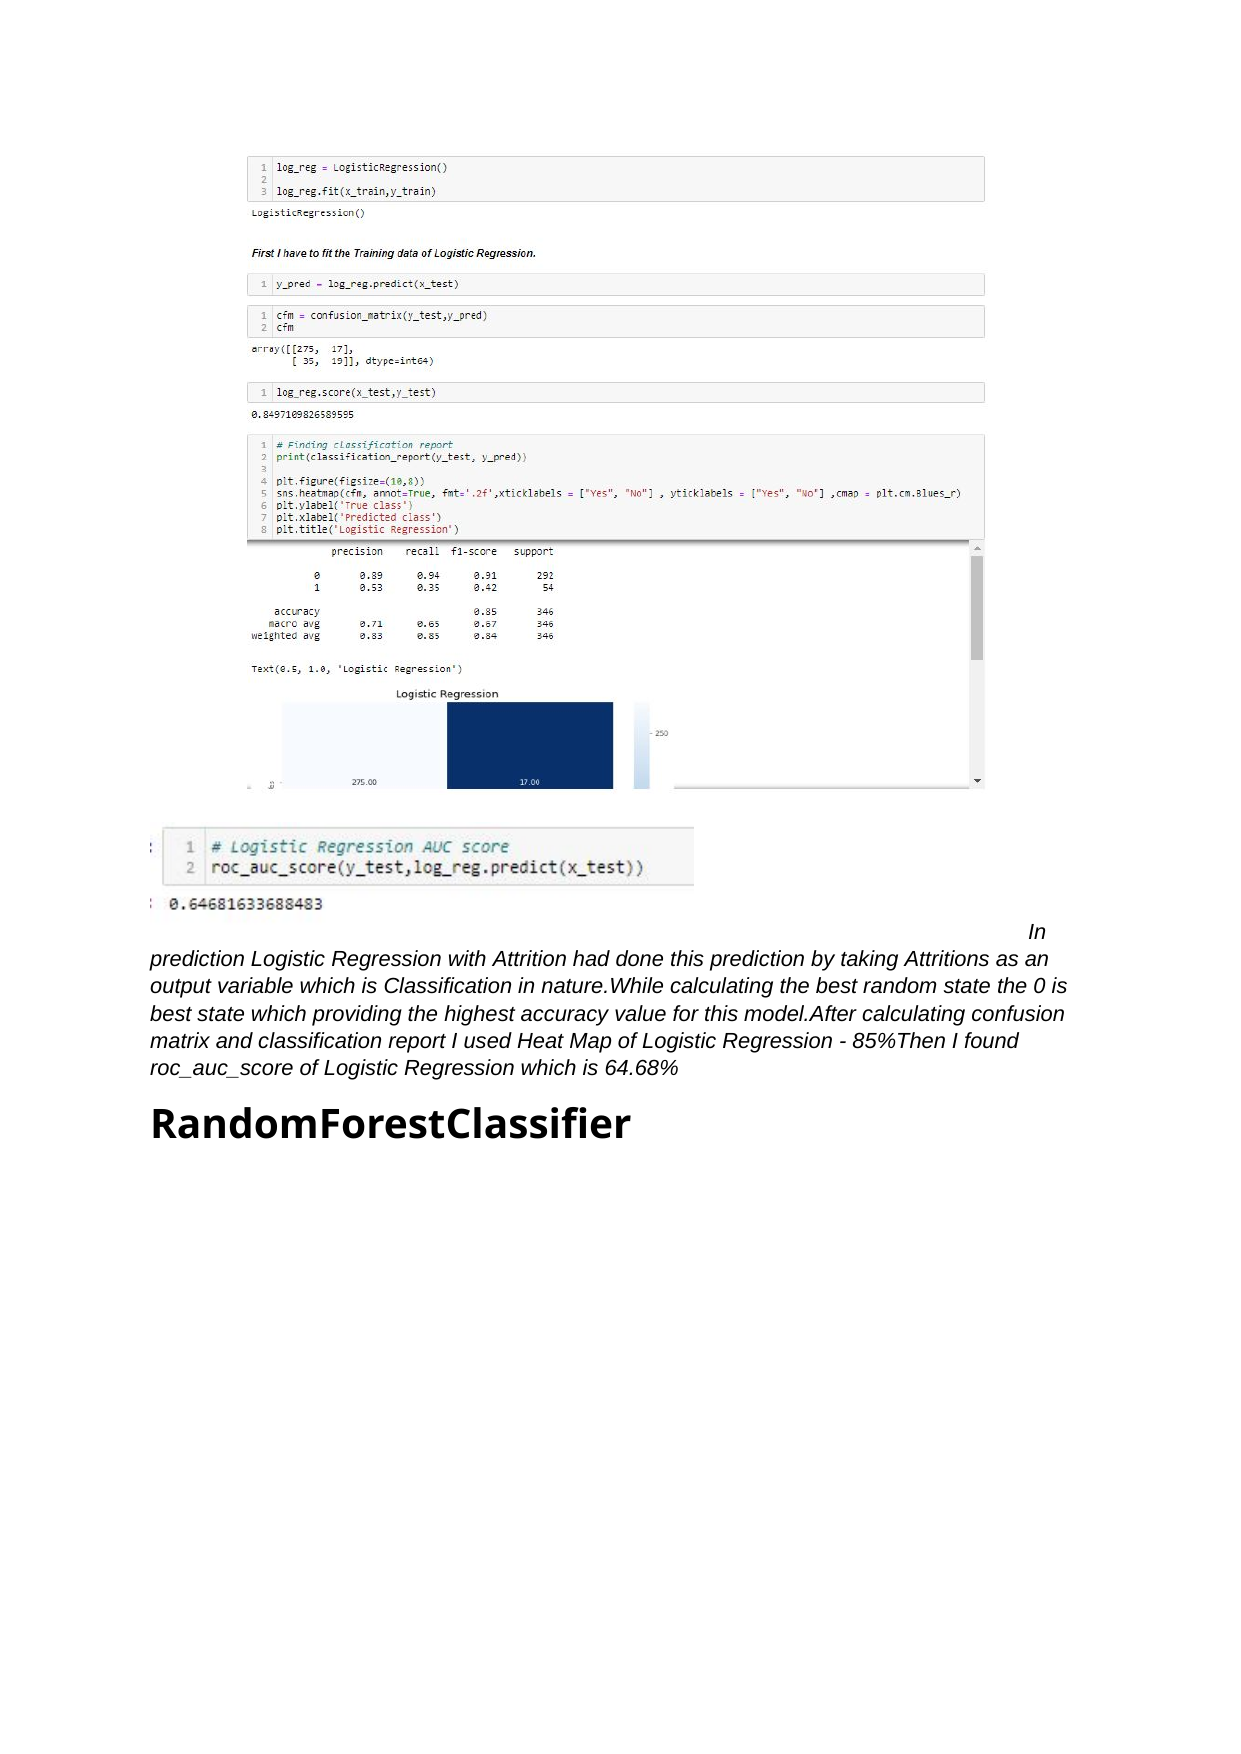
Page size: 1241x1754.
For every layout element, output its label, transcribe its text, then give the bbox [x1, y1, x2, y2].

subtitle RandomForestClassifier [150, 1096, 1090, 1151]
picture [150, 822, 694, 940]
picture [247, 150, 994, 795]
